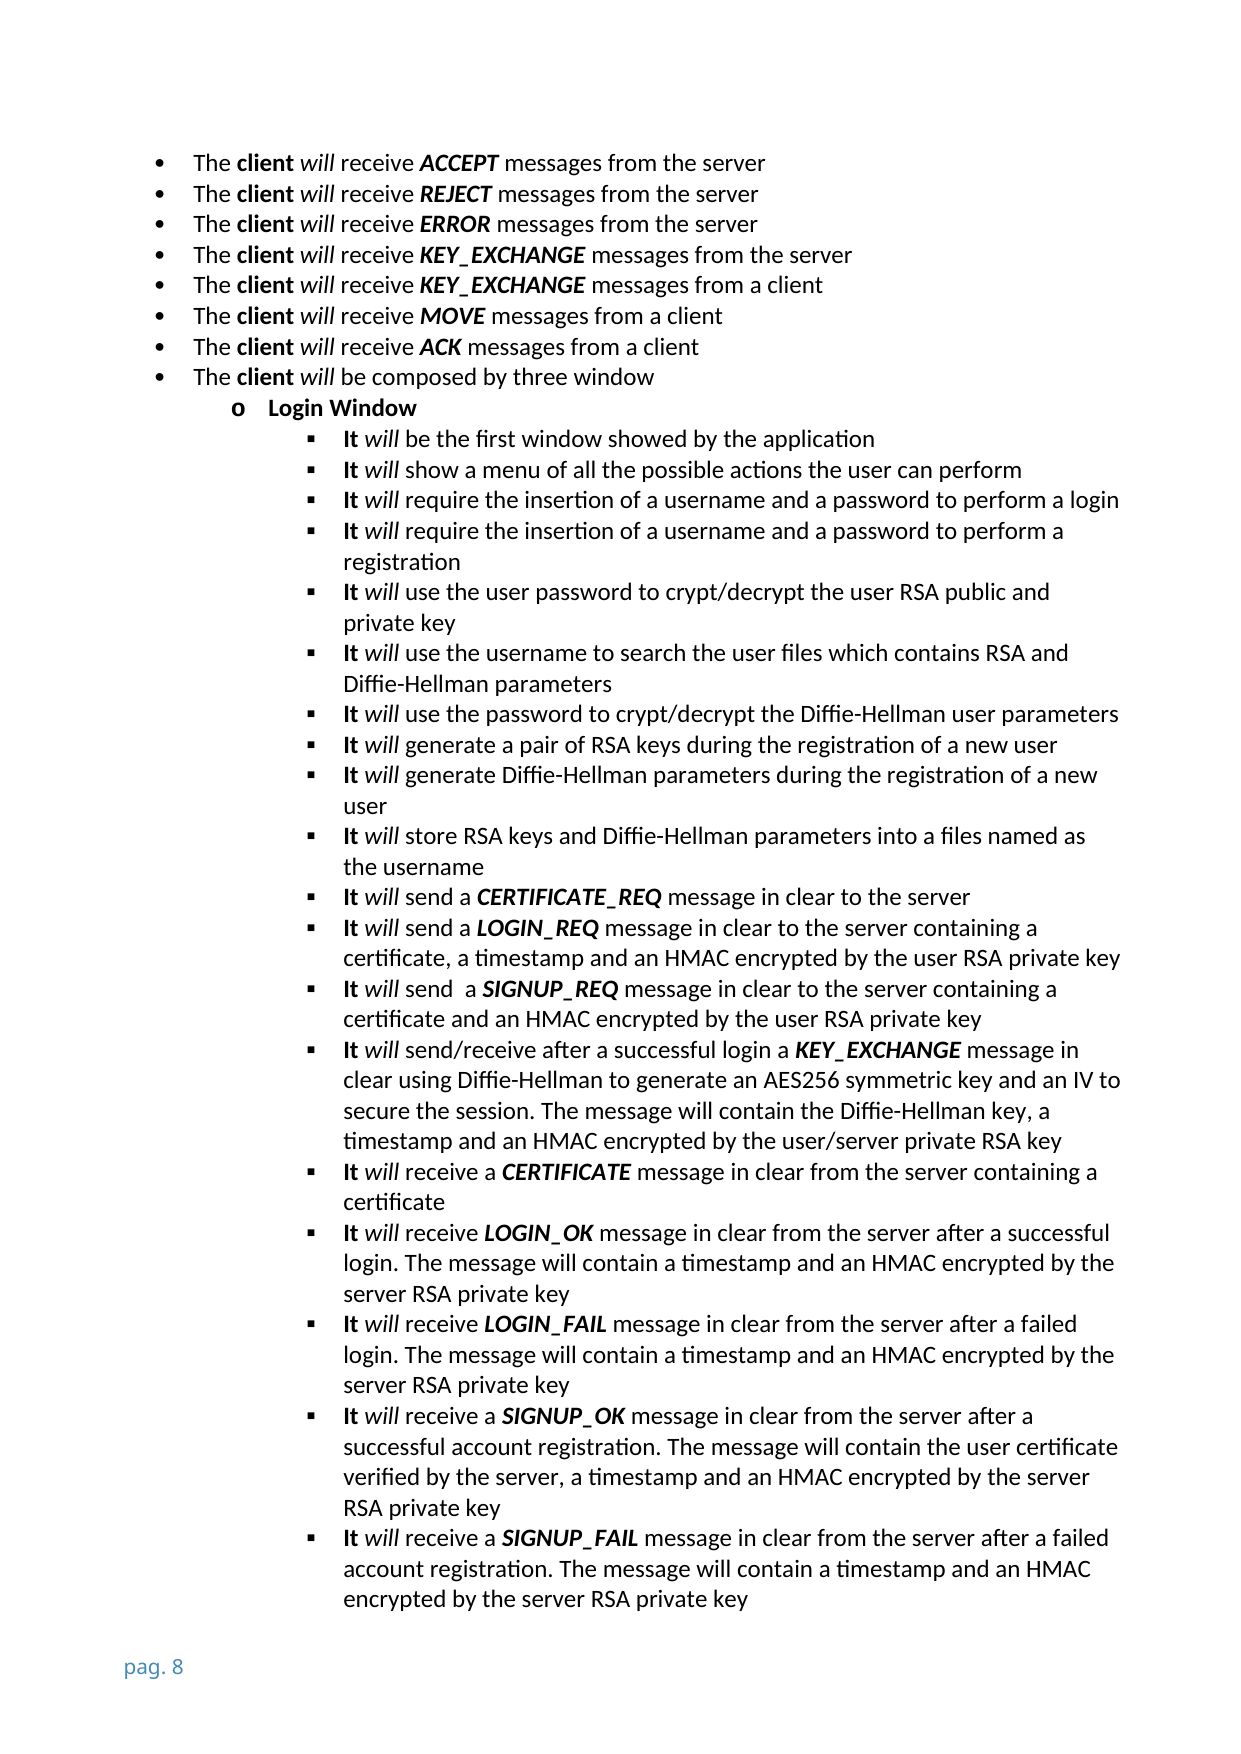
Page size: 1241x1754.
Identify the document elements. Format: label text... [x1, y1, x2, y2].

list It will show a menu of all the possible actions the user can perform [306, 454, 1122, 484]
list It will be the first window showed by the application [306, 423, 1122, 454]
list It will store RSA keys and Diffie-Hellman parameters into a files named as the username [306, 820, 1122, 881]
list The client will receive ACK messages from a client [156, 331, 1122, 361]
list The client will receive MOVE messages from a client [156, 300, 1122, 331]
list It will send/receive after a successful login a KEY_EXCHANGE message in clear using Diffie-Hellman to generate an AES256 symmetric key and an IV to secure the session. The message will contain the Diffie-Hellman key, a timestamp and an HMAC encrypted by the user/server private RSA key [306, 1034, 1122, 1156]
list The client will receive KEY_EXCHANGE messages from a client [156, 270, 1122, 300]
list It will send a LOGIN_REQ message in clear to the server containing a certificate, a timestamp and an HMAC encrypted by the user RSA private key [306, 912, 1122, 973]
list The client will receive ERROR messages from the server [156, 209, 1122, 239]
list It will use the username to search the user files which contains RSA and Diffie-Hellman parameters [306, 637, 1122, 698]
list It will send a SIGNUP_REQ message in clear to the server containing a certificate and an HMAC encrypted by the user RSA private key [306, 973, 1122, 1034]
list It will require the insertion of a username and a password to perform a login [306, 484, 1122, 515]
list It will send a CERTIFICATE_REQ message in clear to the server [306, 881, 1122, 912]
list It will receive LOGIN_FAIL message in clear from the server after a failed login. The message will contain a timestamp and an HMAC encrypted by the server RSA private key [306, 1309, 1122, 1400]
list It will use the user password to crypt/decrypt the user RSA public and private key [306, 576, 1122, 637]
list Login Window [231, 392, 1122, 423]
list It will receive a CERTIFICATE message in clear from the server containing a certificate [306, 1156, 1122, 1217]
list It will require the insertion of a username and a password to perform a registration [306, 515, 1122, 576]
list The client will be composed by three window [156, 361, 1122, 392]
list It will generate a pair of RSA keys during the registration of a new user [306, 729, 1122, 759]
list The client will receive REJECT messages from the server [156, 178, 1122, 209]
list It will receive a SIGNUP_FAIL message in clear from the server after a failed account registration. The message will contain a timestamp and an HMAC encrypted by the server RSA private key [306, 1522, 1122, 1614]
list The client will receive KEY_EXCHANGE messages from the server [156, 239, 1122, 270]
list It will receive LOGIN_OK message in clear from the server after a successful login. The message will contain a timestamp and an HMAC encrypted by the server RSA private key [306, 1217, 1122, 1309]
list It will generate Diffie-Hellman parameters during the registration of a new user [306, 759, 1122, 820]
list The client will receive ACCEPT messages from the server [156, 148, 1122, 178]
list It will use the password to crypt/decrypt the Diffie-Hellman user parameters [306, 698, 1122, 729]
list It will receive a SIGNUP_OK message in clear from the server after a successful account registration. The message will contain the user certificate verified by the server, a timestamp and an HMAC encrypted by the server RSA private key [306, 1400, 1122, 1522]
